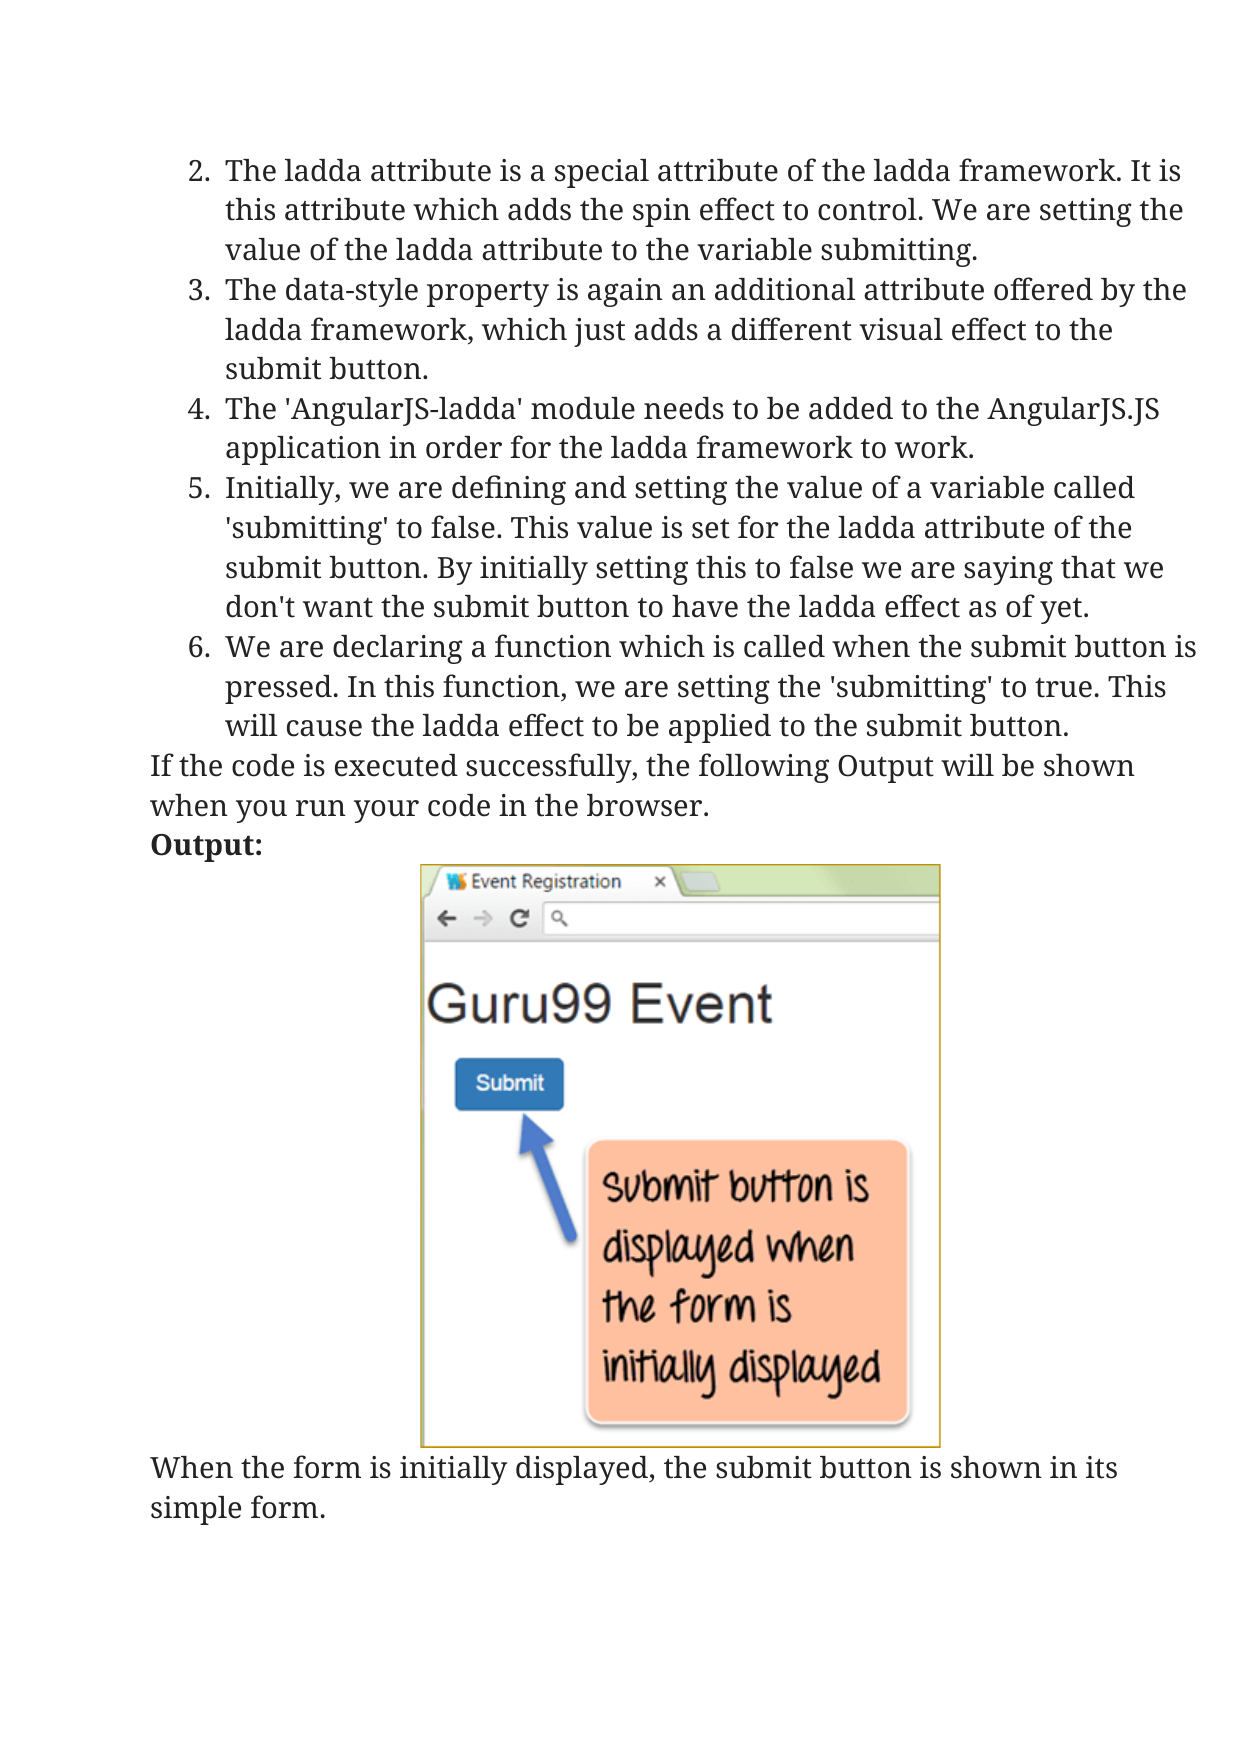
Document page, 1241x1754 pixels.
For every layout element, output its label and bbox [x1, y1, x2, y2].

picture [420, 864, 941, 1448]
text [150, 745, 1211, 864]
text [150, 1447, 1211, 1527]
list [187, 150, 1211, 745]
